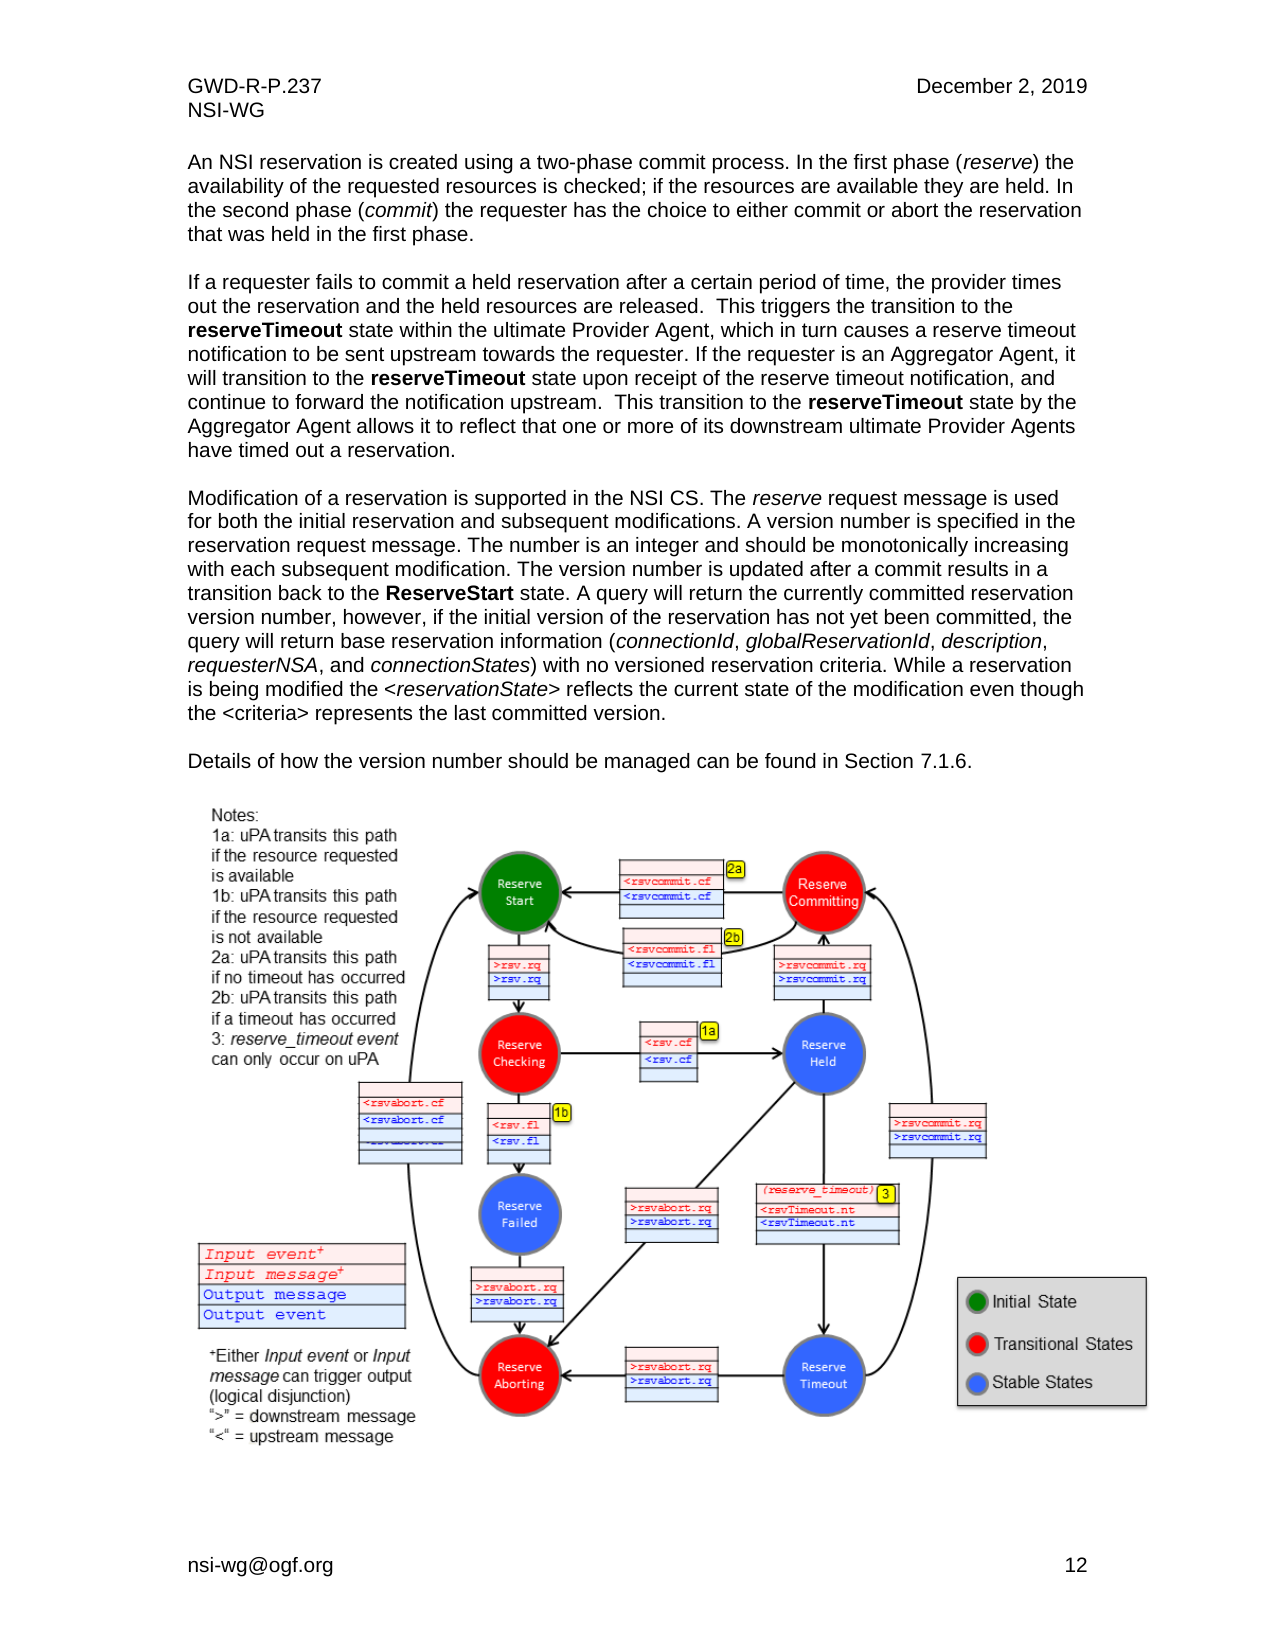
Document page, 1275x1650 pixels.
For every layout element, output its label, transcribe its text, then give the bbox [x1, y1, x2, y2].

text Details of how the version number should be managed can be found in Section ‎7.1.6. [187, 749, 1087, 773]
picture [187, 796, 1158, 1453]
text If a requester fails to commit a held reservation after a certain period of time, the provider times out the reservation and the held resources are released. This triggers the transition to the reserveTimeout state within the ultimate Provider Agent, which in turn causes a reserve timeout notification to be sent upstream towards the requester. If the requester is an Aggregator Agent, it will transition to the reserveTimeout state upon receipt of the reserve timeout notification, and continue to forward the notification upstream. This transition to the reserveTimeout state by the Aggregator Agent allows it to reflect that one or more of its downstream ultimate Provider Agents have timed out a reservation. [187, 270, 1087, 461]
text Modification of a reservation is supported in the NSI CS. The reserve request message is used for both the initial reservation and subsequent modifications. A version number is specified in the reservation request message. The number is an integer and should be monotonically increasing with each subsequent modification. The version number is updated after a commit results in a transition back to the ReserveStart state. A query will return the currently committed reservation version number, however, if the initial version of the reservation has not yet been committed, the query will return base reservation information (connectionId, globalReservationId, description, requesterNSA, and connectionStates) with no versioned reservation criteria. While a reservation is being modified the <reservationState> reflects the current state of the modification even though the <criteria> represents the last committed version. [187, 485, 1087, 725]
text An NSI reservation is created using a two-phase commit process. In the first phase (reserve) the availability of the requested resources is checked; if the resources are available they are held. In the second phase (commit) the requester has the choice to either commit or abort the reservation that was held in the first phase. [187, 150, 1087, 246]
